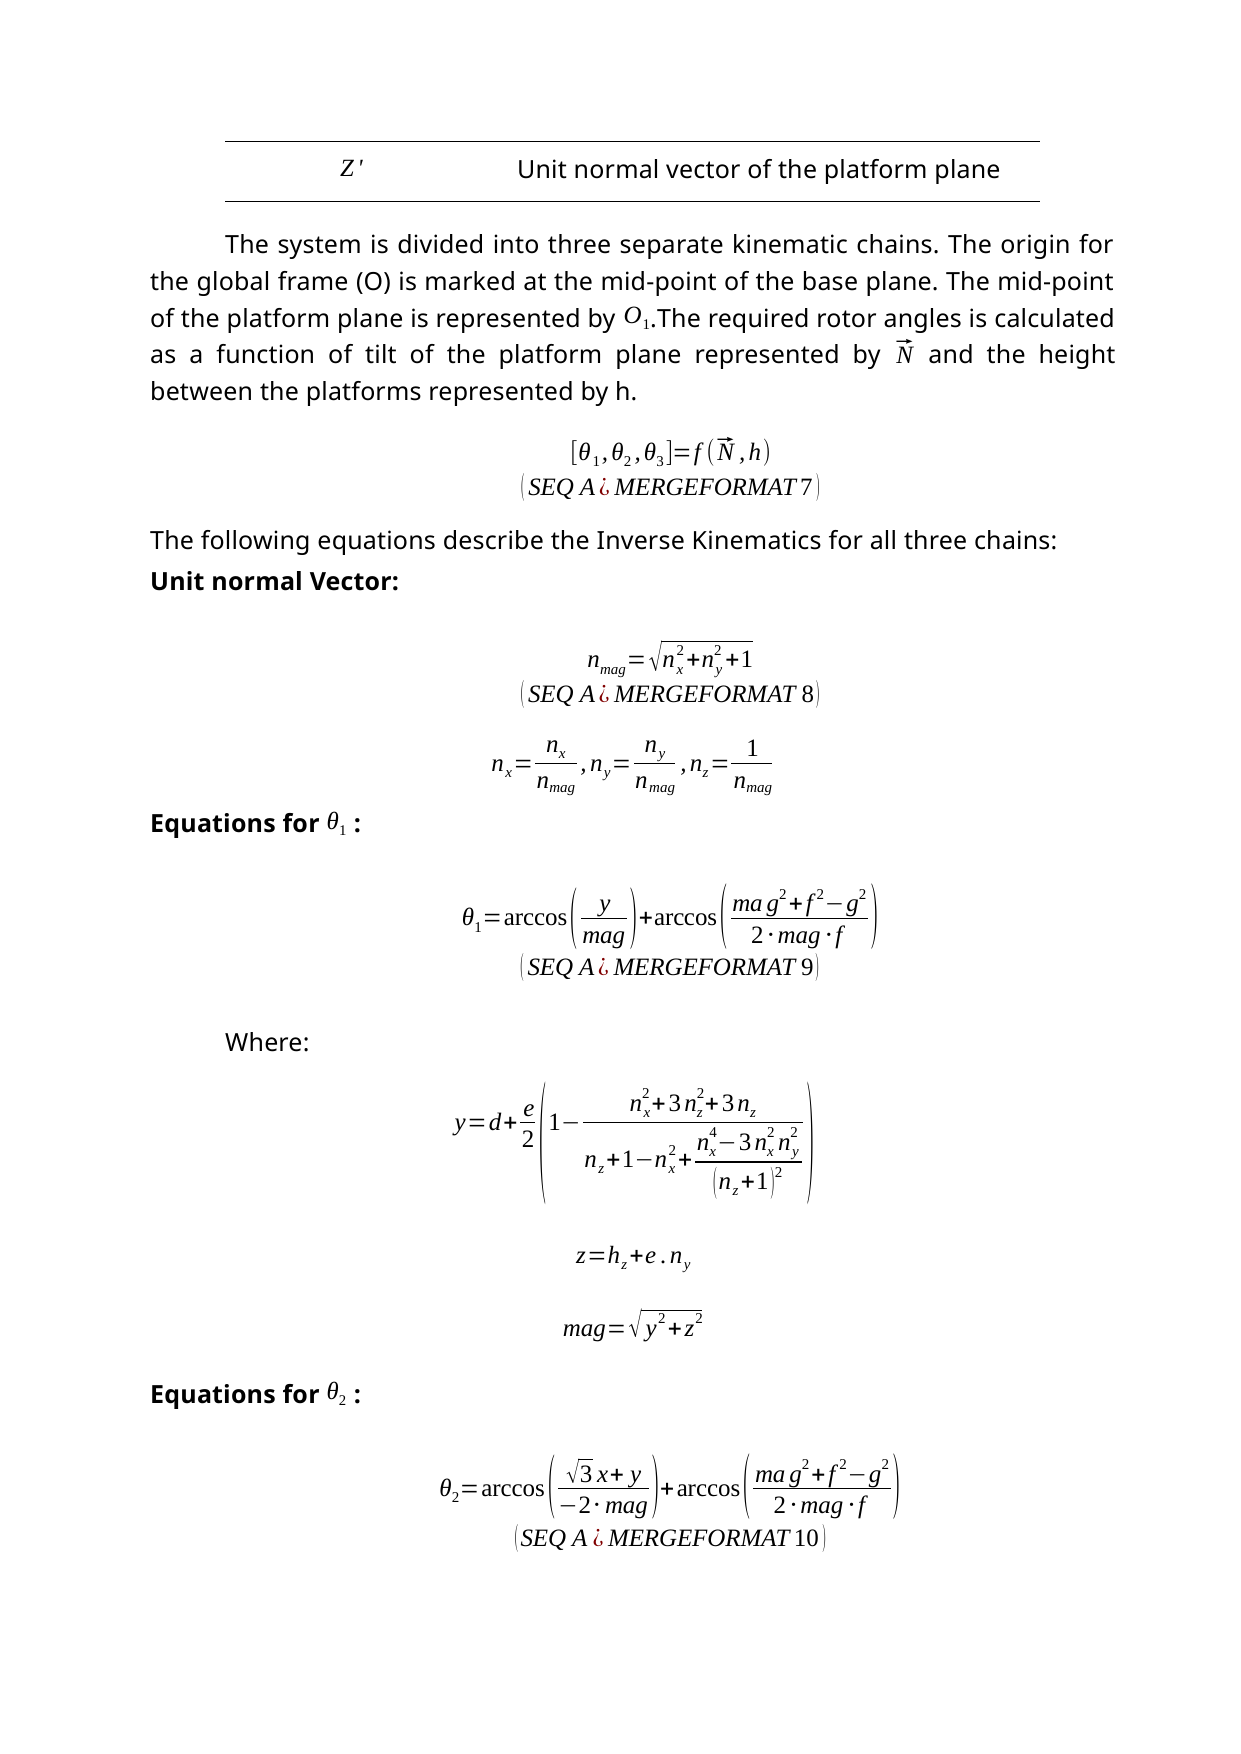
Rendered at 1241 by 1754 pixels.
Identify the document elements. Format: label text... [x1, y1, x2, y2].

text Equations for : [150, 1376, 1116, 1410]
text The following equations describe the Inverse Kinematics for all three chains: [150, 523, 1116, 557]
table_cell [225, 142, 478, 201]
text Where: [150, 1025, 1116, 1059]
table_cell Unit normal vector of the platform plane [478, 142, 1040, 201]
text Unit normal Vector: [150, 564, 1116, 598]
text Equations for : [150, 806, 1116, 840]
text The system is divided into three separate kinematic chains. The origin for the global frame (O) is marked at the mid-point of the base plane. The mid-point of the platform plane is represented by .The required rotor angles is calculated as a function of tilt of the platform plane represented by and the height between the platforms represented by h. [150, 227, 1116, 408]
